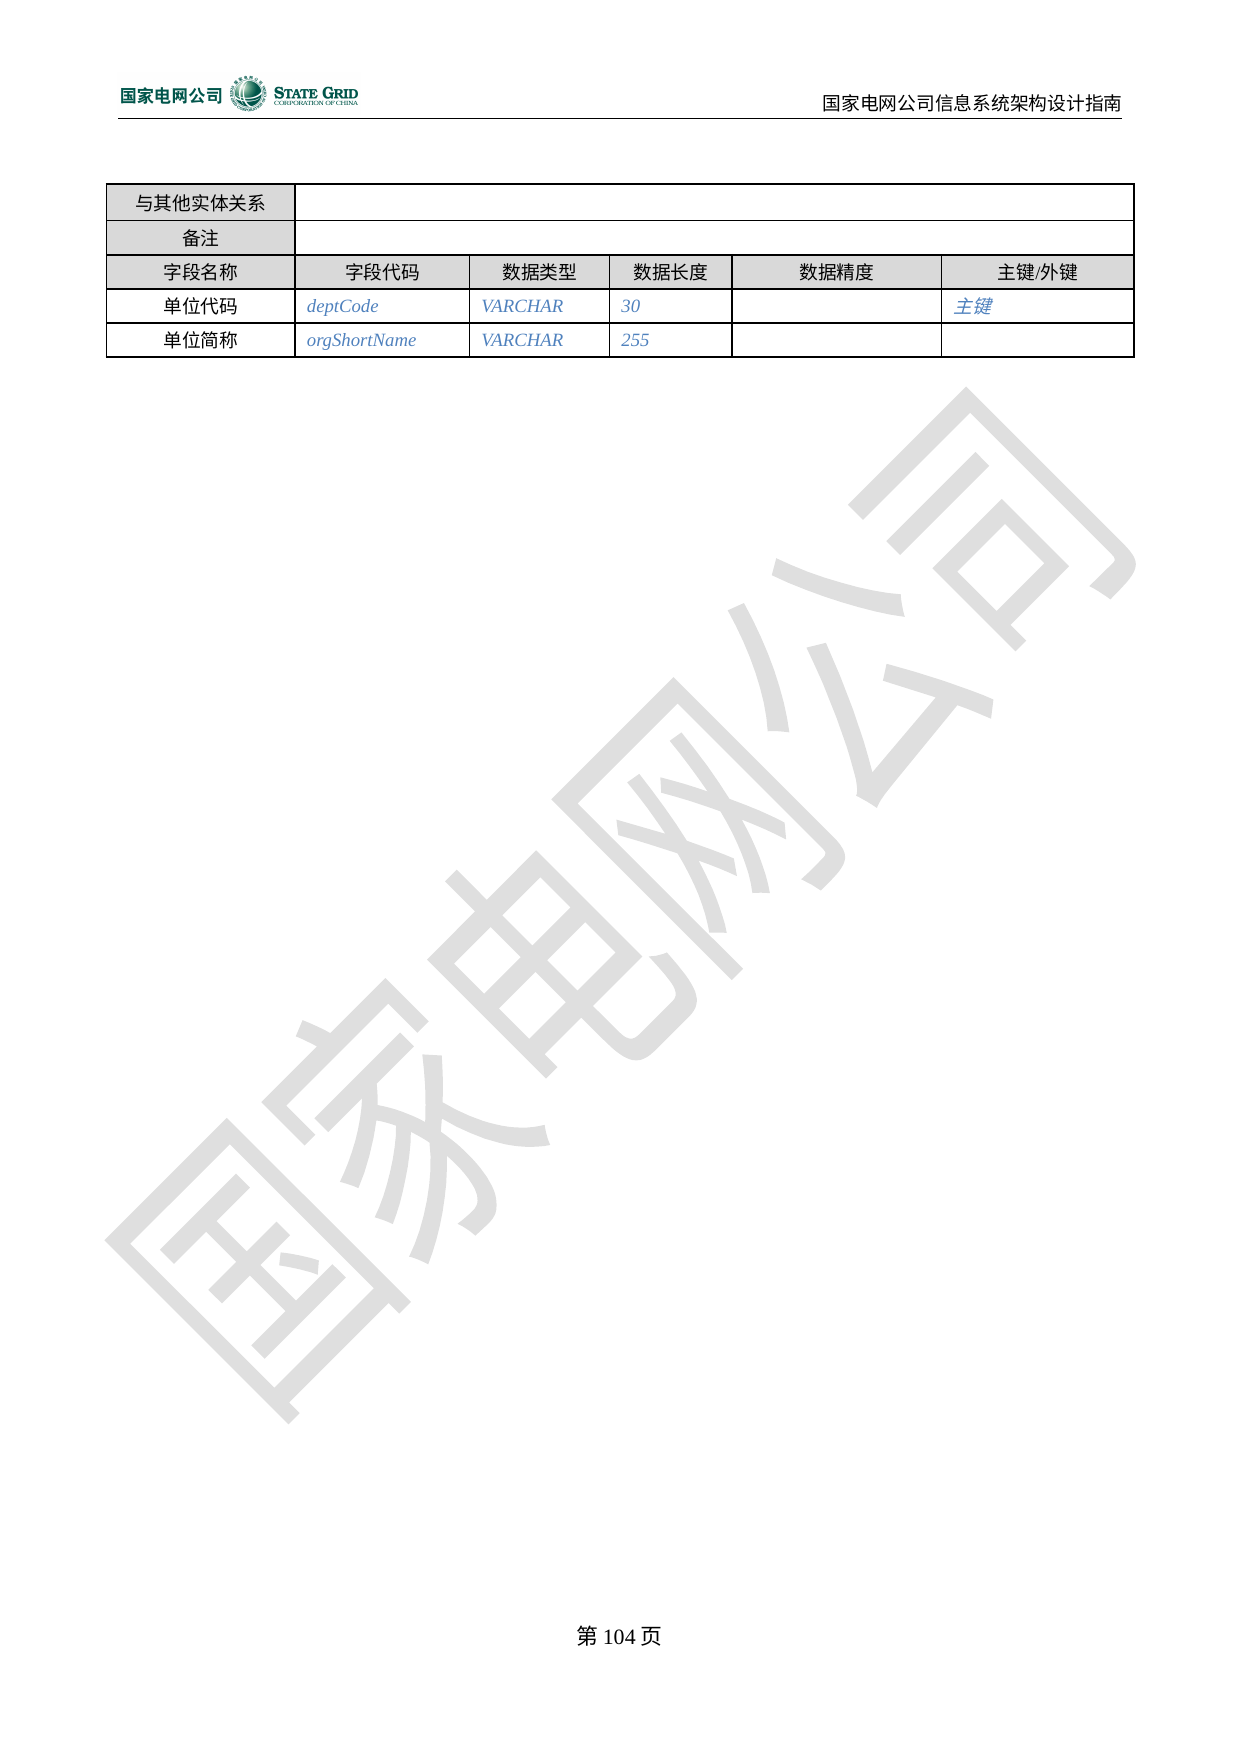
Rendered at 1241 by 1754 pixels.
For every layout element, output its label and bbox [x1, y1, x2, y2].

picture [116, 72, 362, 115]
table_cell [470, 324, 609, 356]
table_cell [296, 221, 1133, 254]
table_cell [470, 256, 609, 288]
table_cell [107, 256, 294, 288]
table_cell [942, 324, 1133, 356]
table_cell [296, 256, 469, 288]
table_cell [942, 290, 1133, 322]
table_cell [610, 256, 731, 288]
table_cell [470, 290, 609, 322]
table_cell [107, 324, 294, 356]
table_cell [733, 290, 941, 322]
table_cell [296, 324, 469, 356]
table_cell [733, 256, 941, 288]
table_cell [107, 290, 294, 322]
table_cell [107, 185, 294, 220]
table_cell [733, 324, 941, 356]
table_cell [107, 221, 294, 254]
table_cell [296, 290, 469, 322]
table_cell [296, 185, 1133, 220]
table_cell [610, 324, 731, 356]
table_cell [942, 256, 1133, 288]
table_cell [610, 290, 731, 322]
